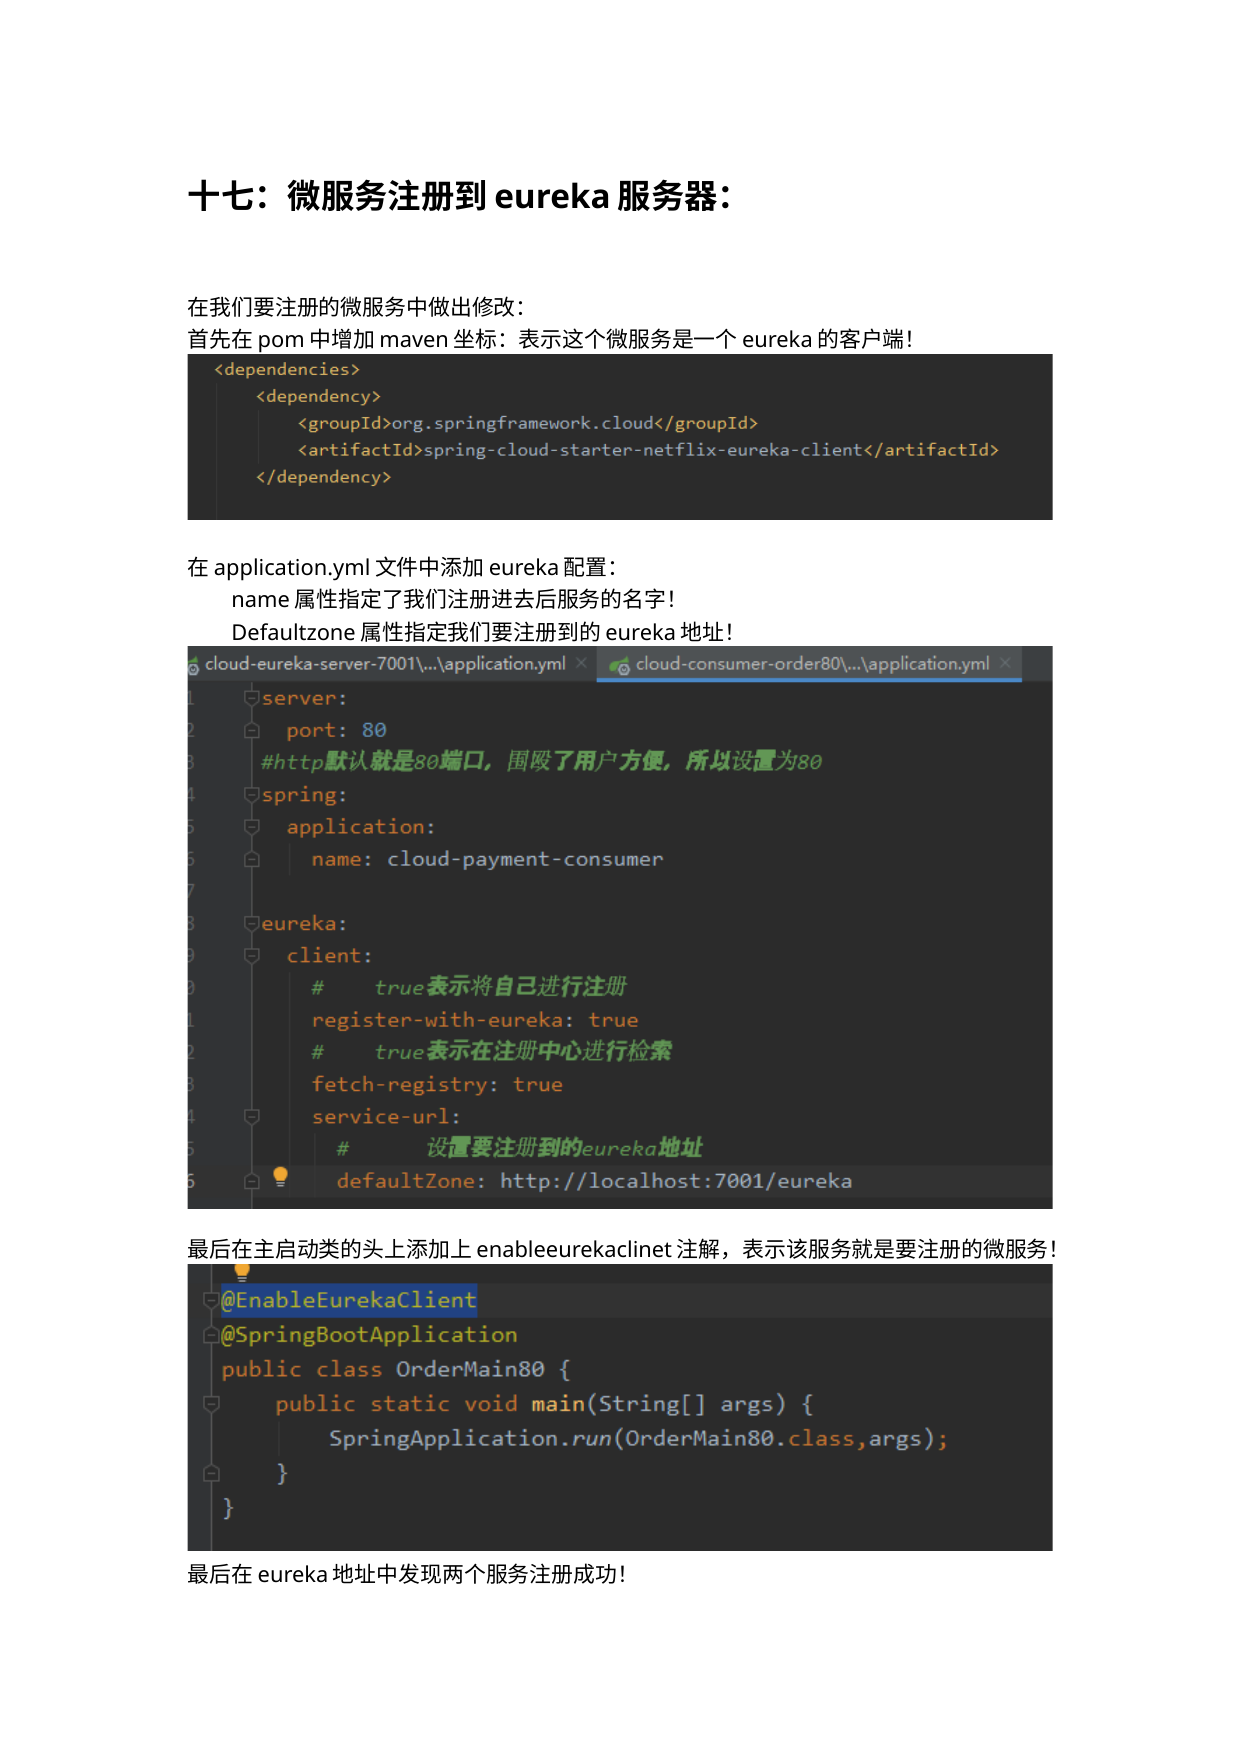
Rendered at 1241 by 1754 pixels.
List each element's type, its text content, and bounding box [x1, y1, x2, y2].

text 在application.yml文件中添加eureka配置： [187, 549, 1053, 582]
text name属性指定了我们注册进去后服务的名字！ [187, 582, 1053, 614]
picture [187, 354, 1053, 520]
text 首先在pom中增加maven坐标：表示这个微服务是一个eureka的客户端！ [187, 322, 1053, 354]
text 最后在eureka地址中发现两个服务注册成功！ [187, 1557, 1053, 1589]
text Defaultzone属性指定我们要注册到的eureka地址！ [187, 614, 1053, 646]
text 在我们要注册的微服务中做出修改： [187, 289, 1053, 322]
text 最后在主启动类的头上添加上enableeurekaclinet注解，表示该服务就是要注册的微服务！ [187, 1232, 1053, 1264]
picture [187, 1264, 1053, 1551]
picture [187, 646, 1053, 1209]
subtitle 十七：微服务注册到eureka服务器： [187, 162, 1053, 227]
